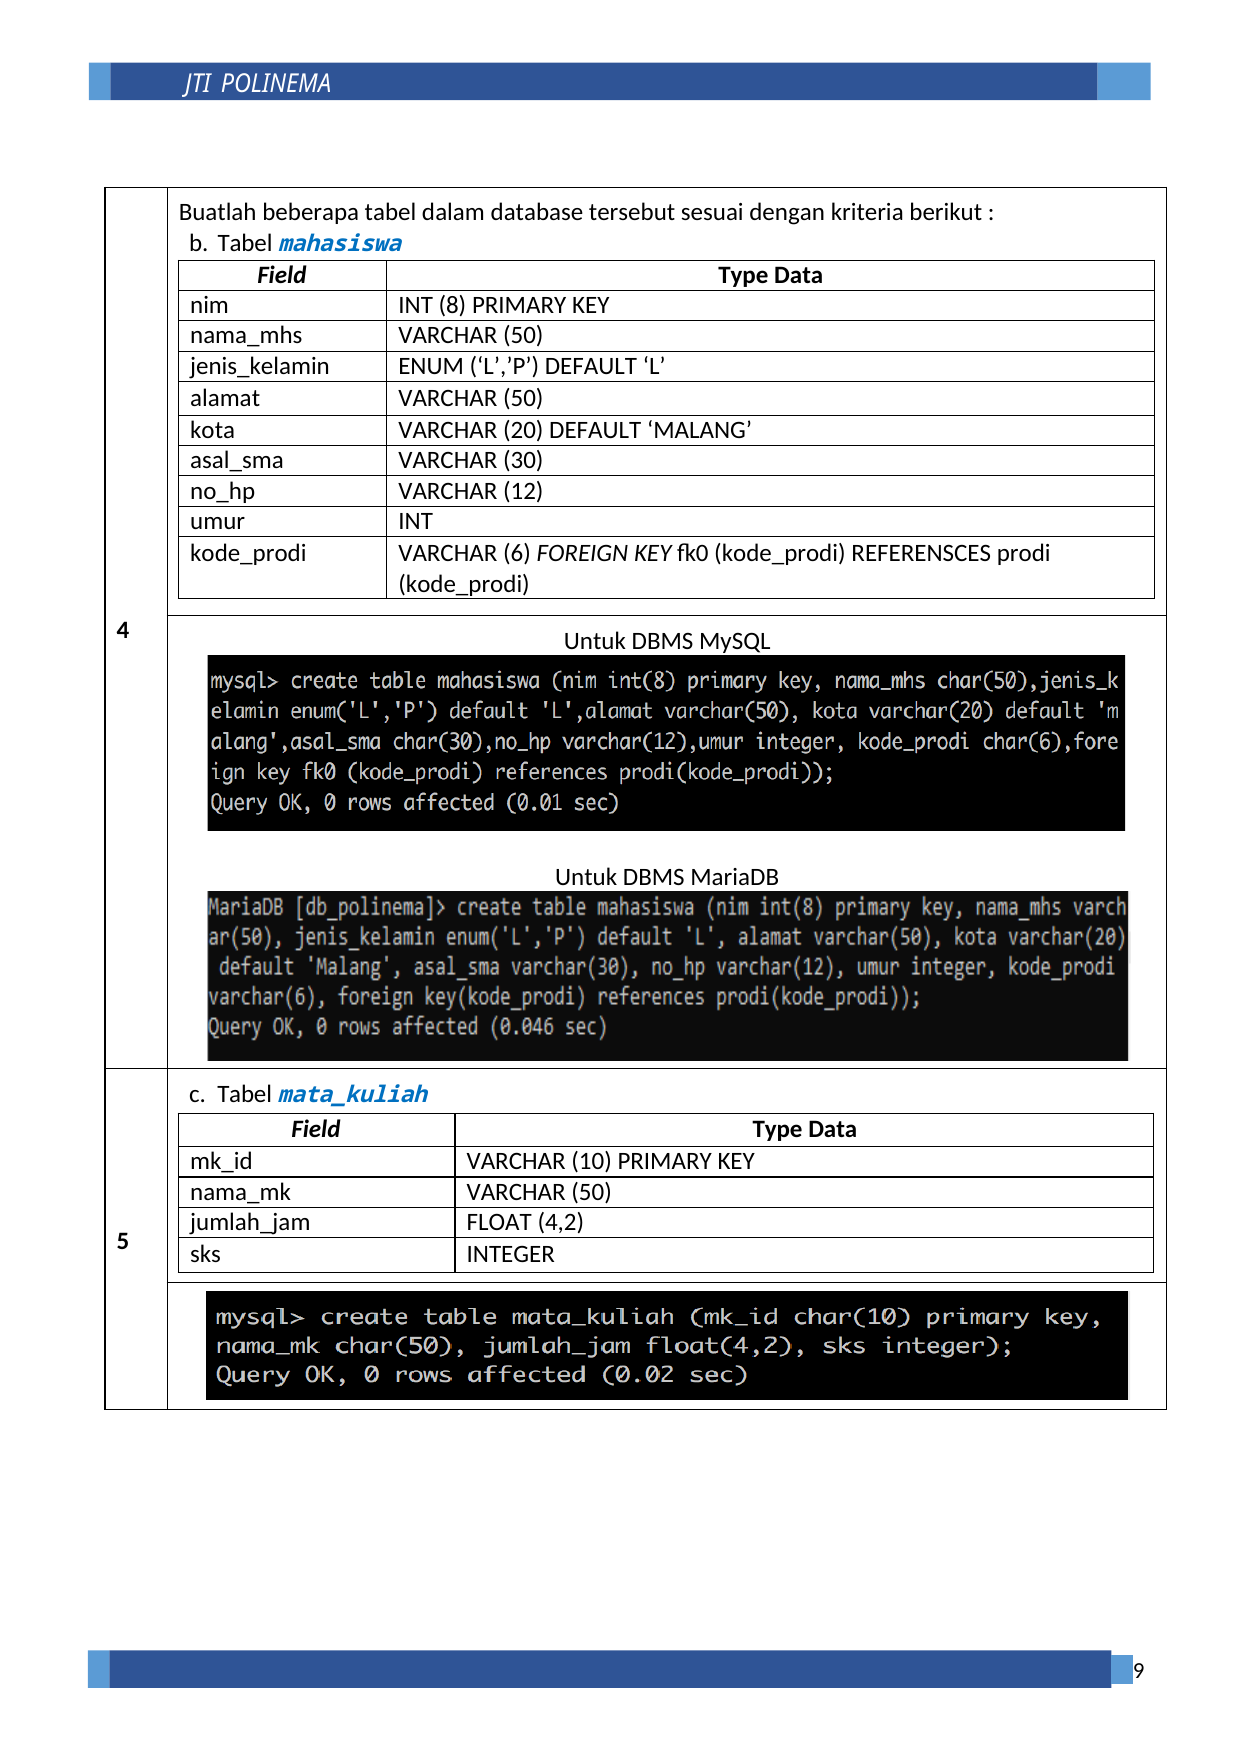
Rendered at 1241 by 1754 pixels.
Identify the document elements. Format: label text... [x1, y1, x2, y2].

table_cell [168, 1283, 1166, 1409]
picture [206, 1291, 1131, 1400]
table_cell Untuk DBMS MySQL Untuk DBMS MariaDB [168, 616, 1166, 1068]
table_cell 5 [106, 1069, 167, 1409]
table_cell c. Tabel mata_kuliah [168, 1069, 1166, 1282]
picture [207, 891, 1131, 1061]
picture [207, 655, 1125, 831]
table_header Buatlah beberapa tabel dalam database tersebut sesuai dengan kriteria berikut : b. Tabel mahasiswa [168, 188, 1166, 615]
table_header 4 [106, 188, 167, 1068]
